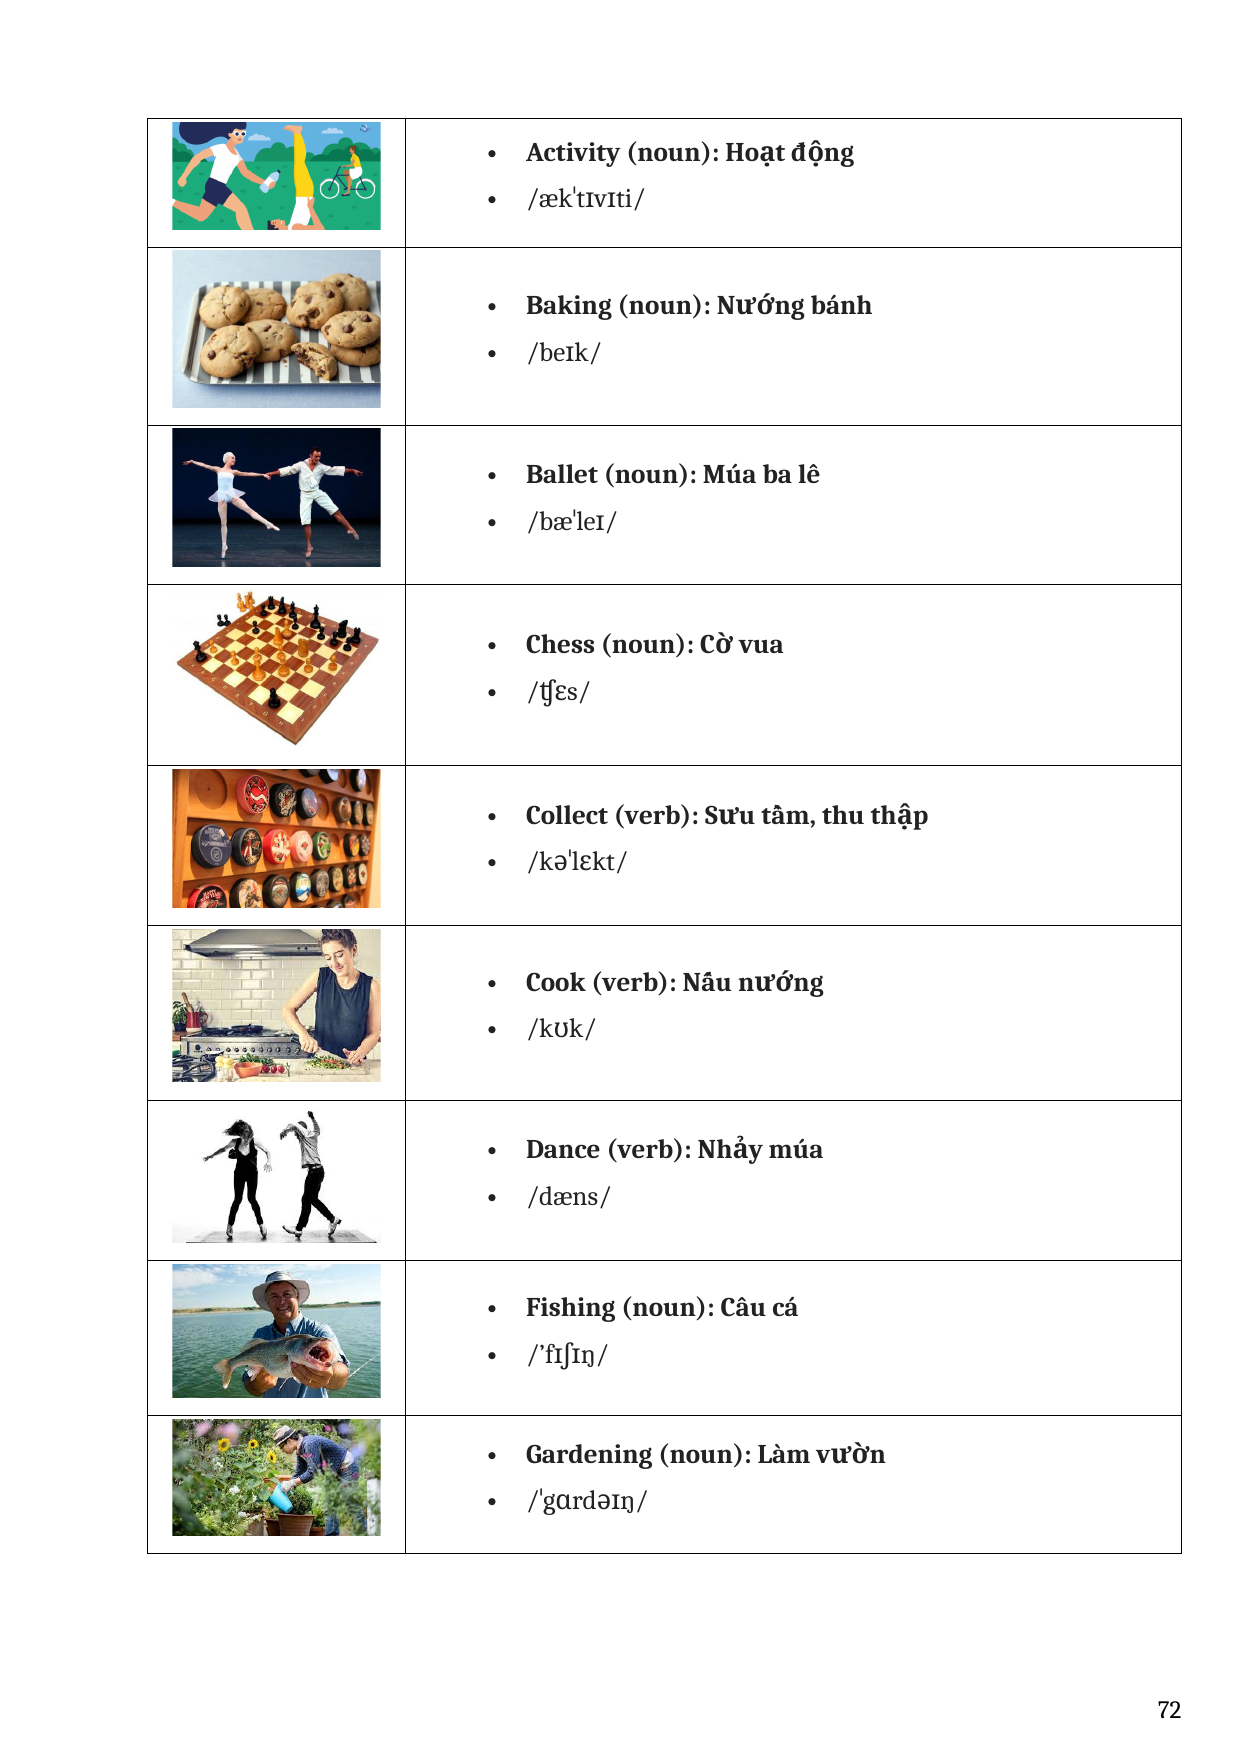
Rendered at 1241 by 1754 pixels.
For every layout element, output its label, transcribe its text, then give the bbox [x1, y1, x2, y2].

picture [172, 929, 381, 1082]
picture [172, 428, 381, 567]
picture [172, 769, 381, 908]
table_cell [148, 926, 405, 1099]
table_cell [148, 248, 405, 425]
table_cell Cook (verb): Nấu nướng /kʊk/ [406, 926, 1181, 1099]
table_cell Collect (verb): Sưu tầm, thu thập /kəˈlɛkt/ [406, 766, 1181, 925]
table_cell [148, 426, 405, 584]
table_cell Fishing (noun): Câu cá /’fɪʃɪŋ/ [406, 1261, 1181, 1415]
table_header [148, 119, 405, 247]
table_cell [148, 1416, 405, 1553]
table_cell [148, 766, 405, 925]
table_cell Chess (noun): Cờ vua /ʧɛs/ [406, 585, 1181, 765]
table_cell [148, 1261, 405, 1415]
picture [172, 122, 381, 230]
table_cell Gardening (noun): Làm vườn /ˈgɑrdəɪŋ/ [406, 1416, 1181, 1553]
picture [172, 1103, 381, 1243]
table_cell [148, 1101, 405, 1260]
picture [172, 588, 381, 748]
table_cell [148, 585, 405, 765]
picture [172, 1419, 381, 1536]
table_header Activity (noun): Hoạt động /ækˈtɪvɪti/ [406, 119, 1181, 247]
table_cell Baking (noun): Nướng bánh /beɪk/ [406, 248, 1181, 425]
table_cell Dance (verb): Nhảy múa /dæns/ [406, 1101, 1181, 1260]
table_cell Ballet (noun): Múa ba lê /bæˈleɪ/ [406, 426, 1181, 584]
picture [172, 1264, 381, 1398]
picture [172, 250, 381, 408]
